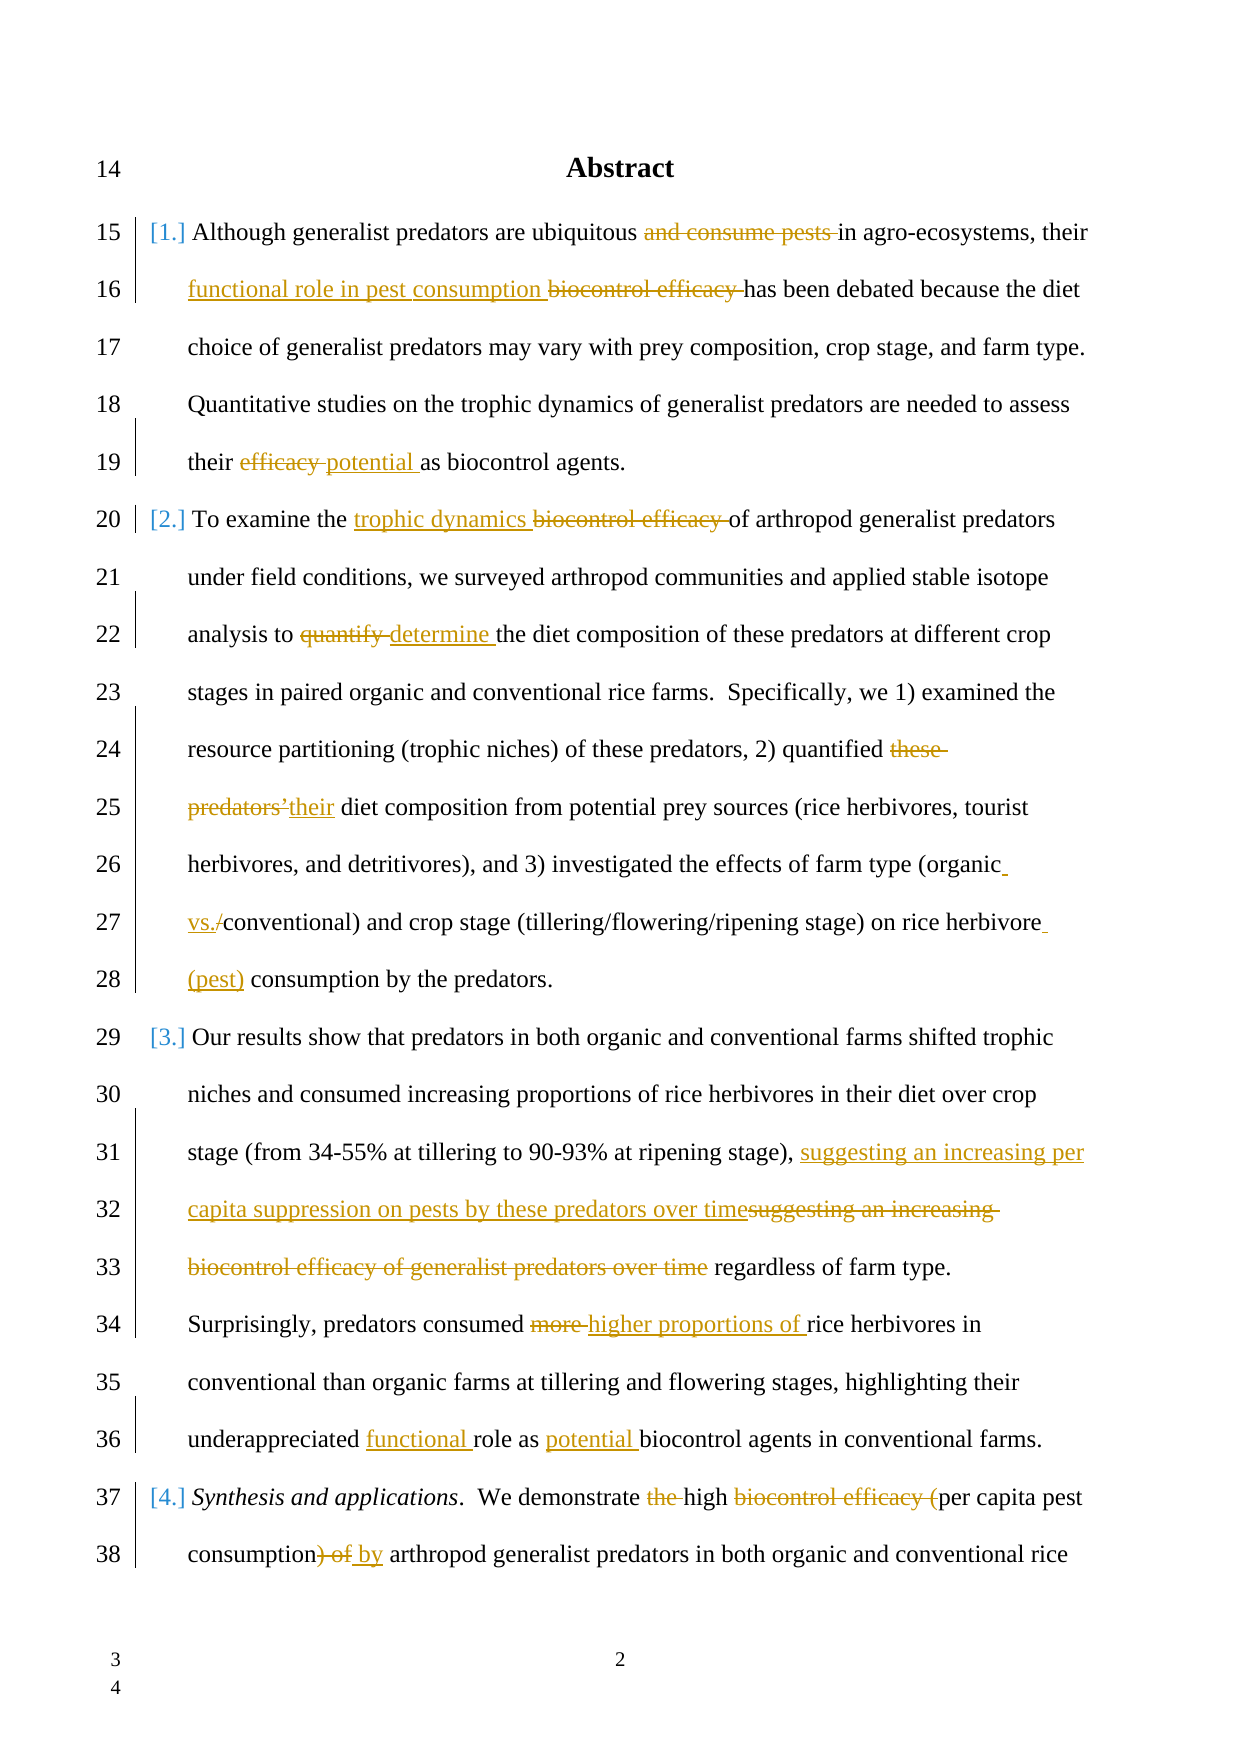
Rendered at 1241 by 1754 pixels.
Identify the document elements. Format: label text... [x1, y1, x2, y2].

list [150, 1482, 1090, 1568]
list Our results show that predators in both organic and conventional farms shifted trophic niches and consumed increasing proportions of rice herbivores in their diet over crop stage (from 34-55% at tillering to 90-93% at ripening stage), regardless of farm type. Surprisingly, predators consumed rice herbivores in conventional than organic farms at tillering and flowering stages, highlighting their underappreciated role as biocontrol agents in conventional farms. [150, 1022, 1090, 1453]
list Although generalist predators are ubiquitous in agro-ecosystems, their has been debated because the diet choice of generalist predators may vary with prey composition, crop stage, and farm type. Quantitative studies on the trophic dynamics of generalist predators are needed to assess their as biocontrol agents. [150, 217, 1090, 476]
text Abstract [150, 150, 1090, 183]
list To examine the of arthropod generalist predators under field conditions, we surveyed arthropod communities and applied stable isotope analysis to the diet composition of these predators at different crop stages in paired organic and conventional rice farms. Specifically, we 1) examined the resource partitioning (trophic niches) of these predators, 2) quantified diet composition from potential prey sources (rice herbivores, tourist herbivores, and detritivores), and 3) investigated the effects of farm type (organicconventional) and crop stage (tillering/flowering/ripening stage) on rice herbivore consumption by the predators. [150, 504, 1090, 993]
